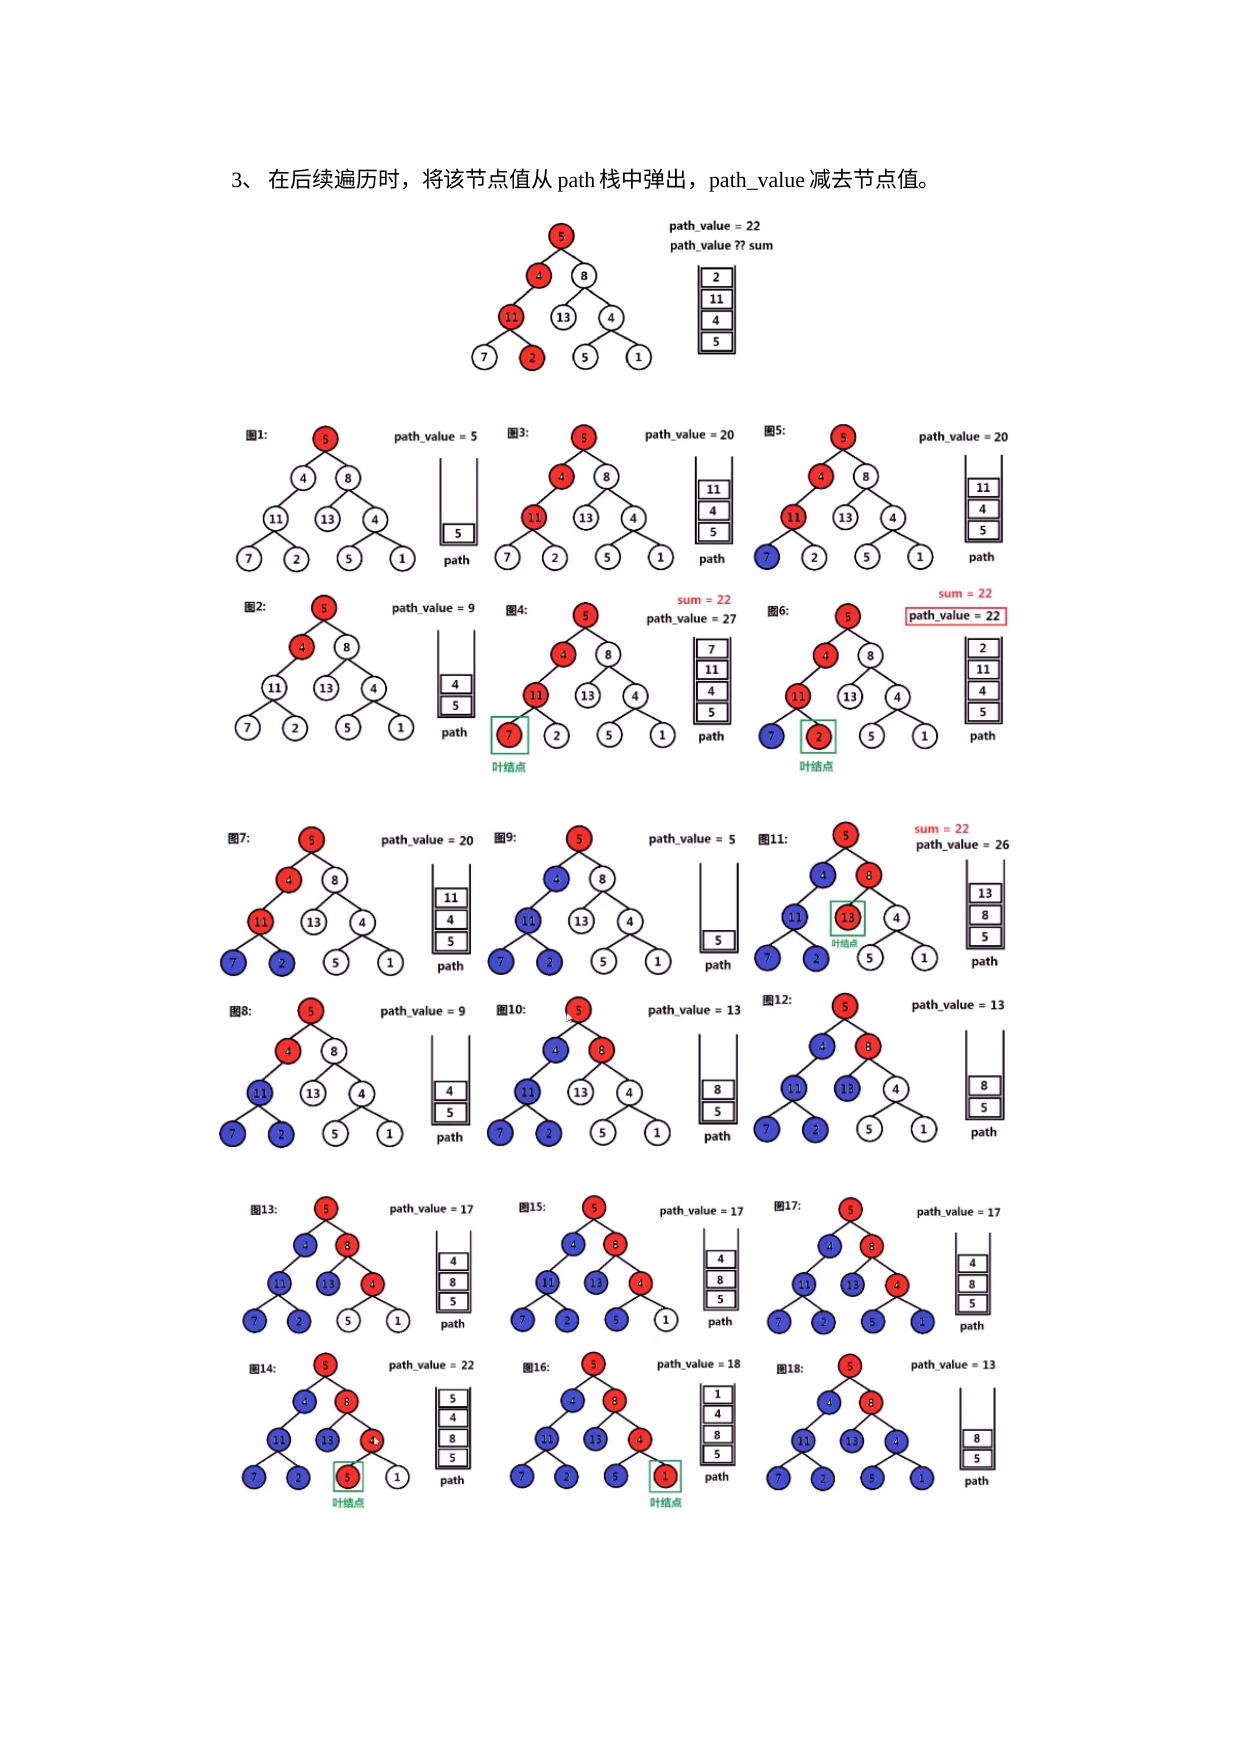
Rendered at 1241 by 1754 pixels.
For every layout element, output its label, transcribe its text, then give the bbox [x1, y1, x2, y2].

list 在后续遍历时，将该节点值从path栈中弹出，path_value减去节点值。 [231, 162, 1053, 194]
picture [218, 820, 1023, 1162]
picture [464, 210, 777, 374]
picture [227, 417, 1013, 791]
picture [233, 1190, 1007, 1512]
